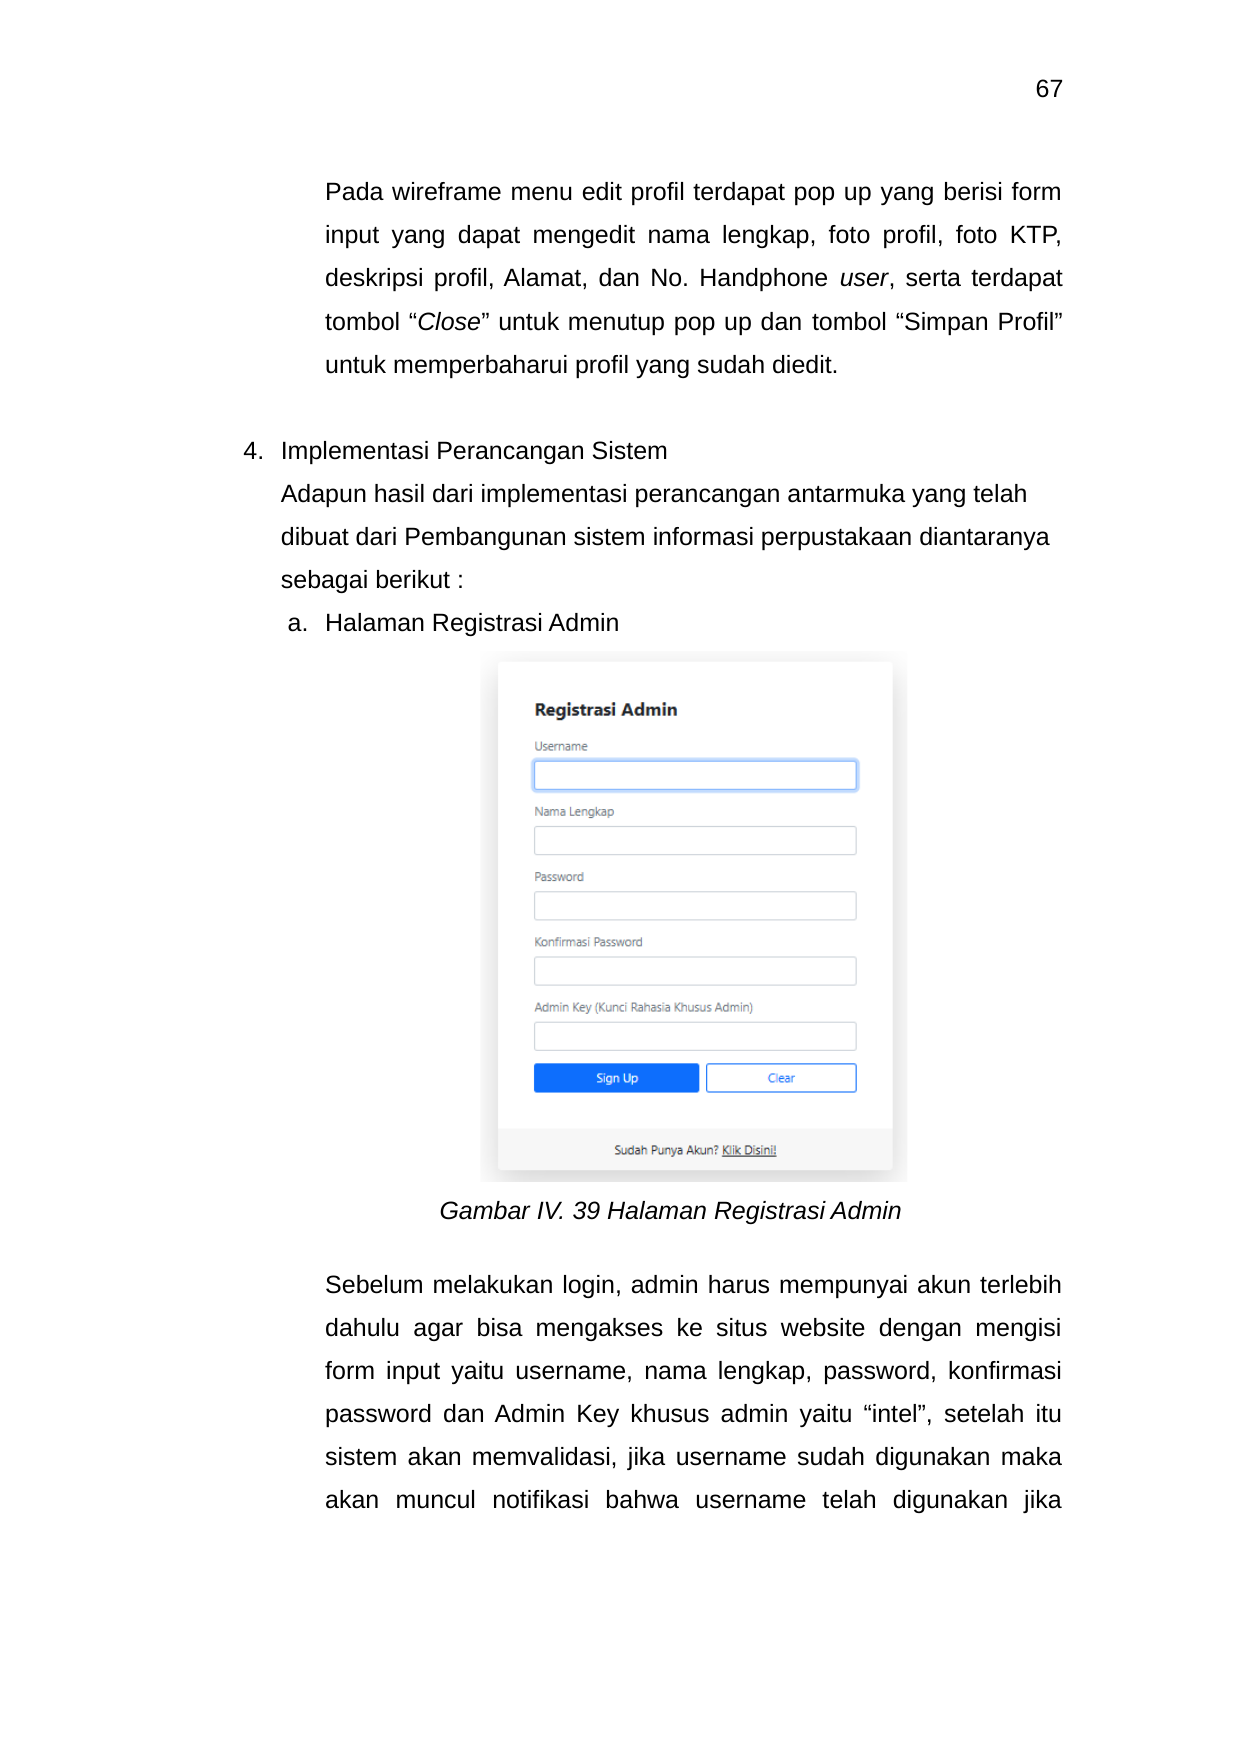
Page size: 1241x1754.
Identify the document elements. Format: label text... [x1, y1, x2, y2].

list Halaman Registrasi Admin [287, 608, 1063, 637]
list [325, 1270, 1063, 1514]
list Implementasi Perancangan Sistem [243, 436, 1063, 465]
list Adapun hasil dari implementasi perancangan antarmuka yang telah dibuat dari Pembangunan sistem informasi perpustakaan diantaranya sebagai berikut : [281, 479, 1063, 594]
text Pada wireframe menu edit profil terdapat pop up yang berisi form input yang dapat mengedit nama lengkap, foto profil, foto KTP, deskripsi profil, Alamat, dan No. Handphone user, serta terdapat tombol “Close” untuk menutup pop up dan tombol “Simpan Profil” untuk memperbaharui profil yang sudah diedit. [325, 177, 1063, 378]
picture [480, 651, 908, 1182]
